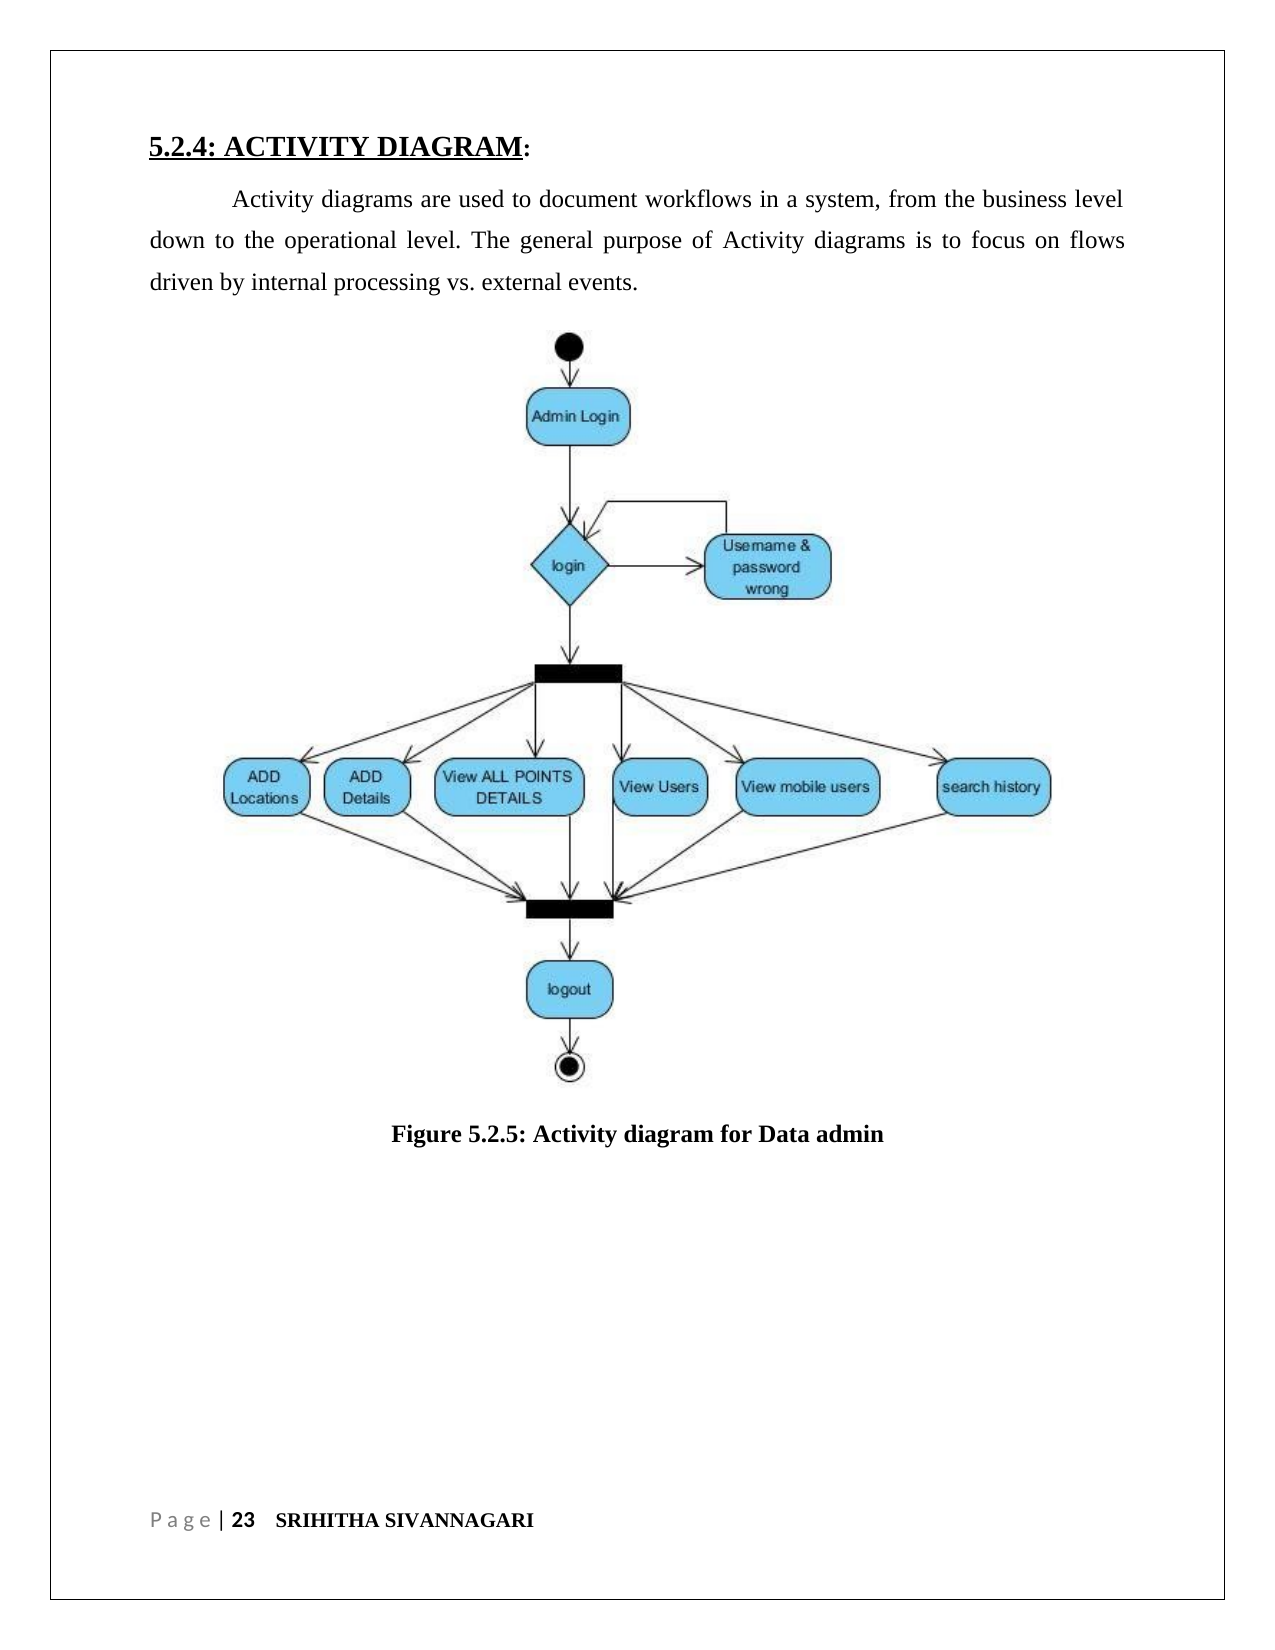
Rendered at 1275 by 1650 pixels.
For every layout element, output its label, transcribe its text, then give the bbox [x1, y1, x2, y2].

text Activity diagrams are used to document workflows in a system, from the business level down to the operational level. The general purpose of Activity diagrams is to focus on flows driven by internal processing vs. external events. [148, 184, 1126, 296]
text 5.2.4: ACTIVITY DIAGRAM: [148, 129, 1184, 163]
picture [156, 330, 1132, 1091]
subtitle Figure 5.2.5: Activity diagram for Data admin [150, 1119, 1125, 1148]
